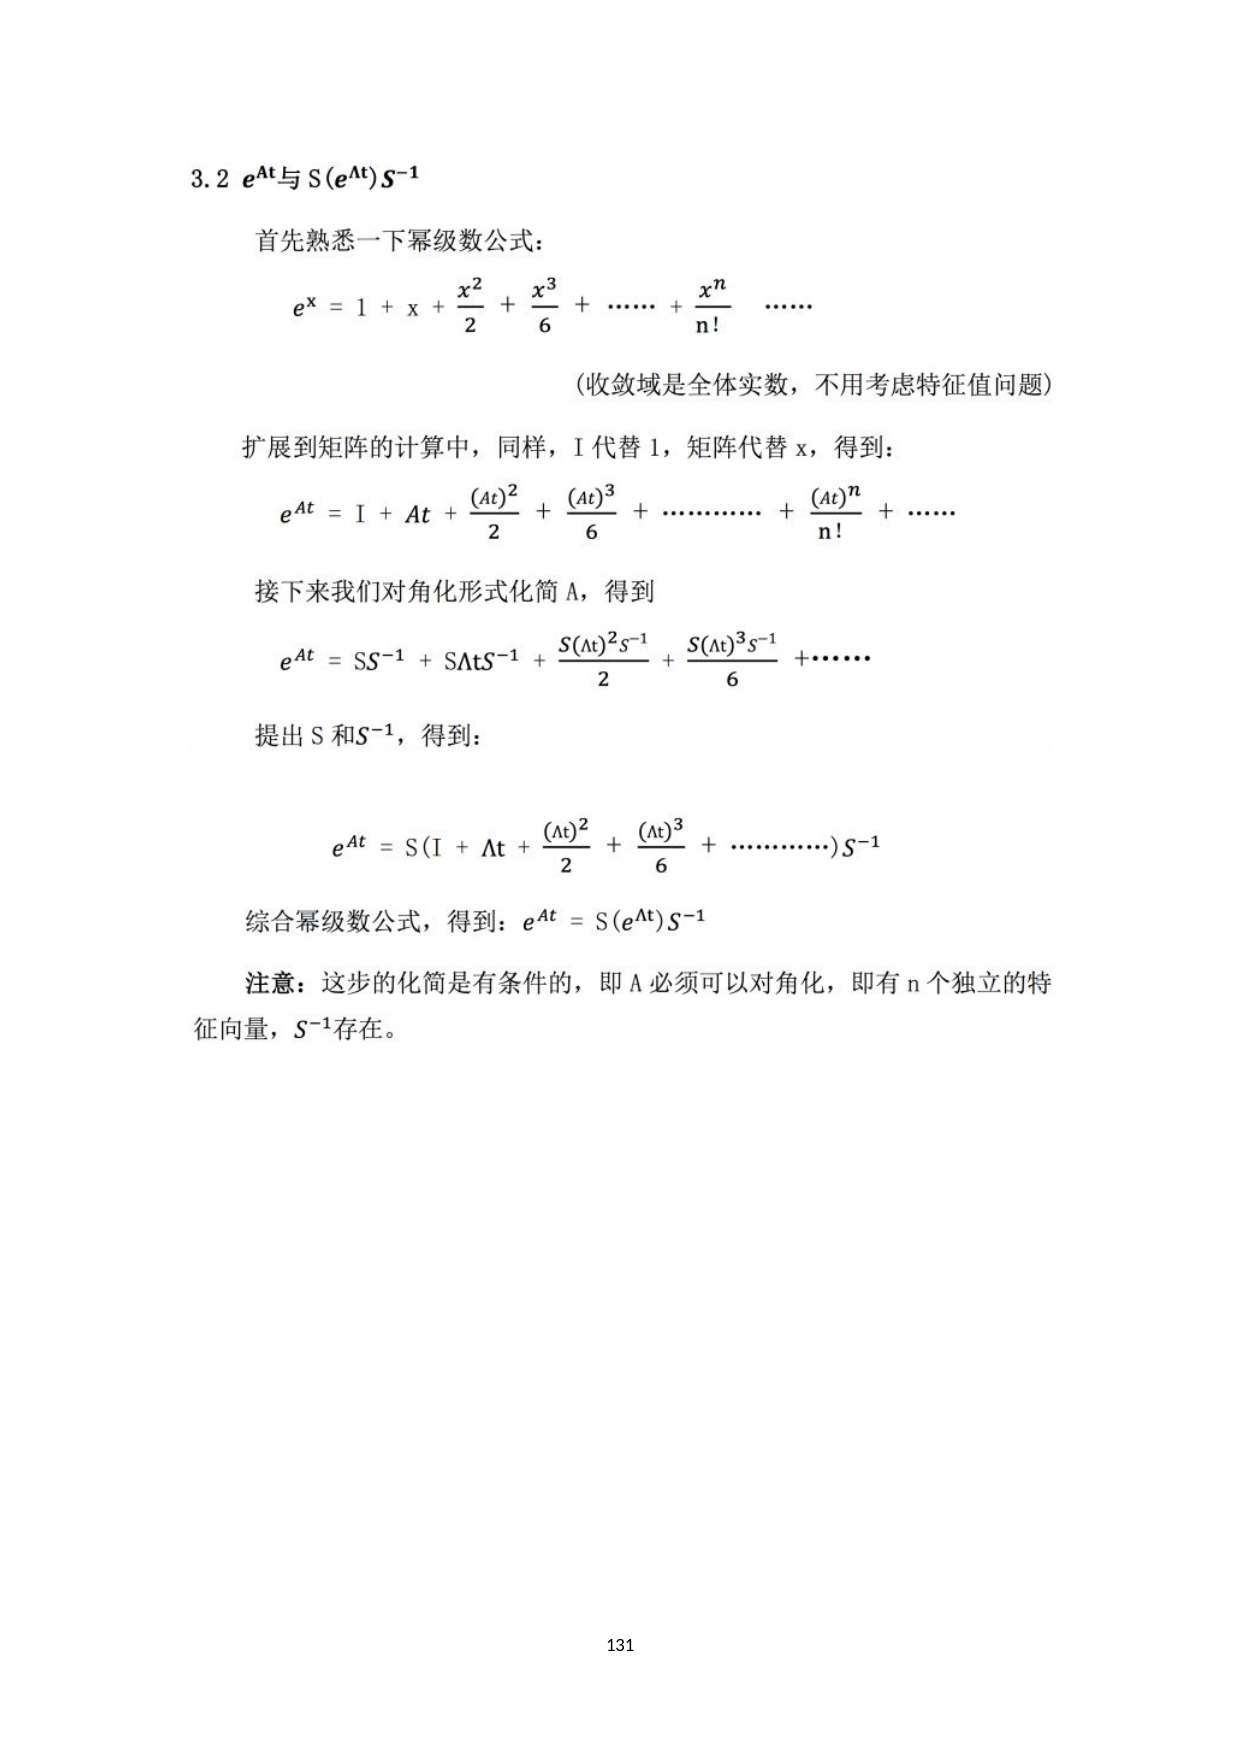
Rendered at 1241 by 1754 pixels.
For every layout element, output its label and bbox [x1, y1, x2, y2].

picture [187, 162, 1053, 751]
picture [187, 812, 1053, 1043]
